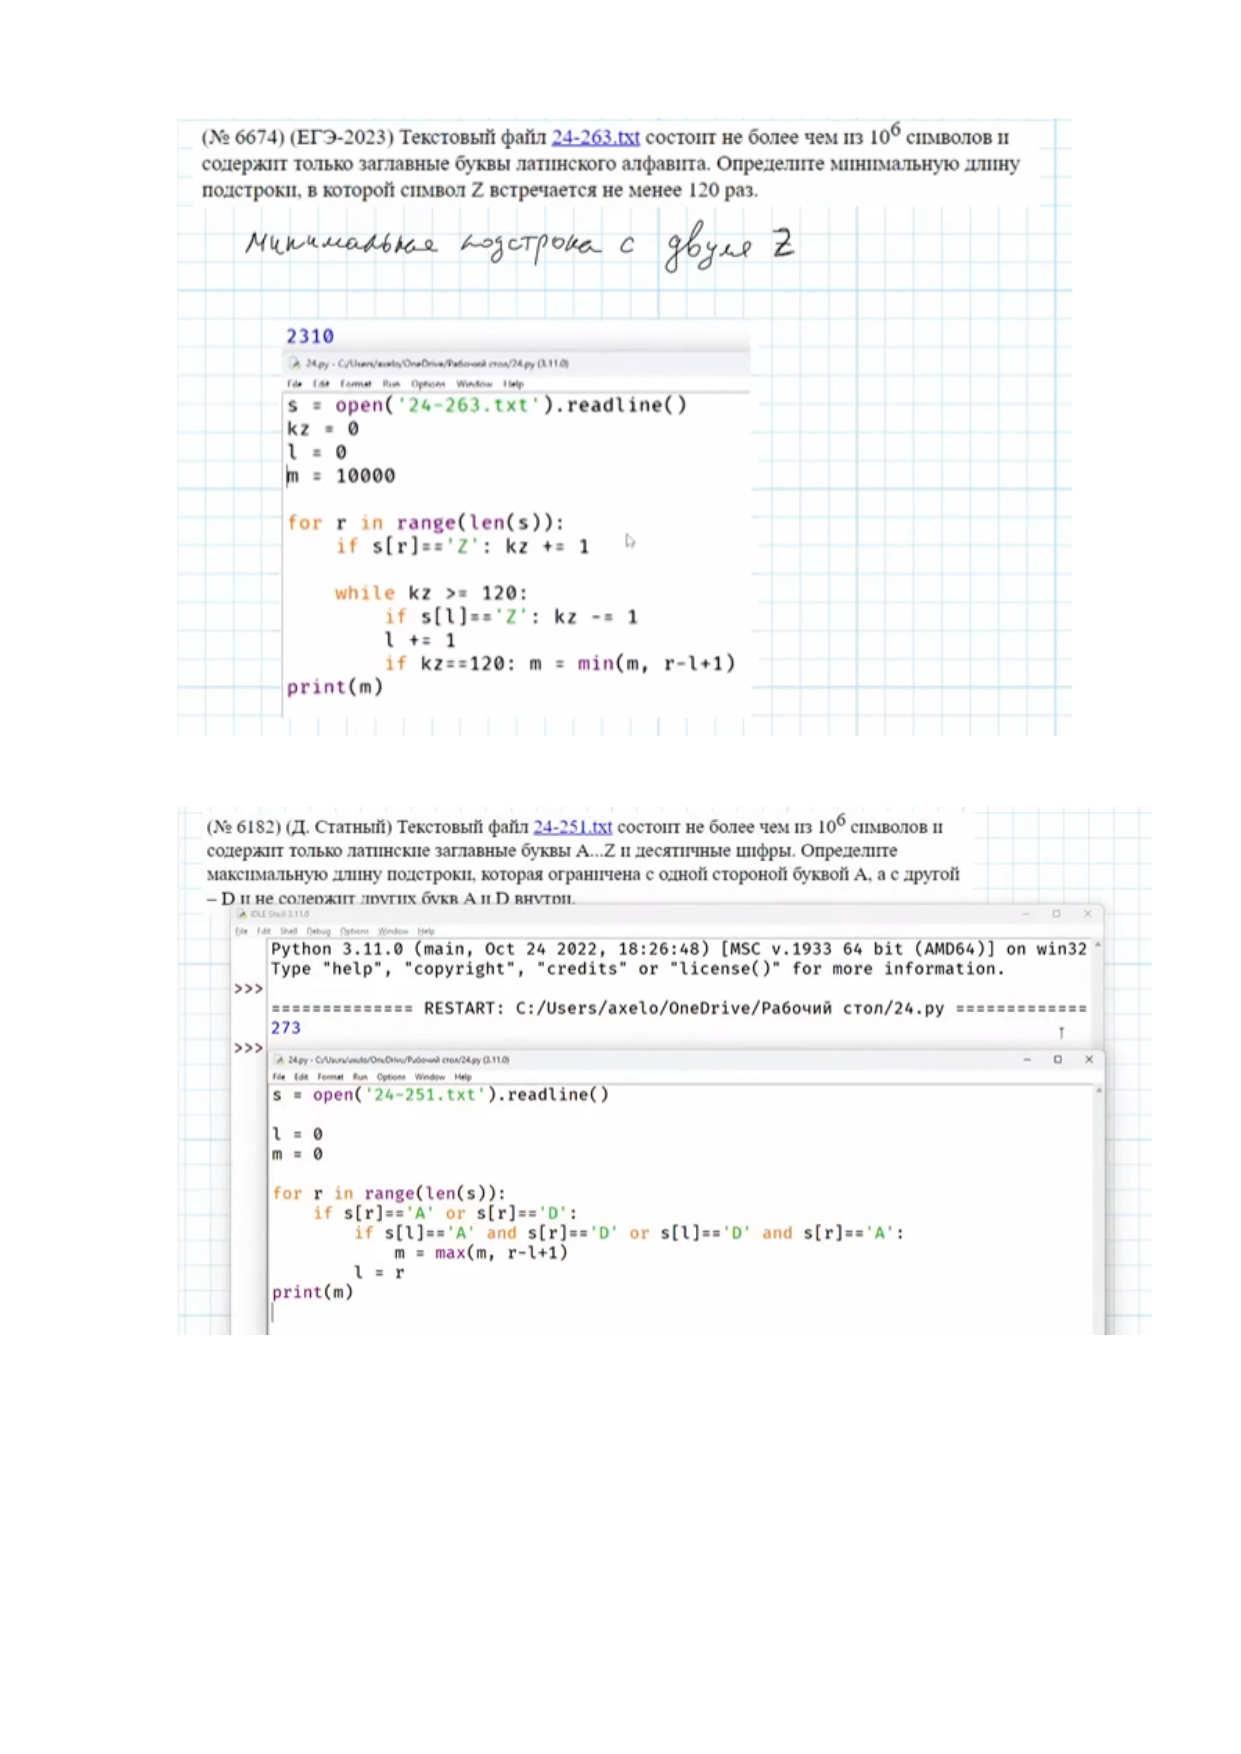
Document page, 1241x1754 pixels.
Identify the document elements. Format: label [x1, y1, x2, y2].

picture [177, 807, 1152, 1335]
picture [177, 118, 1073, 736]
